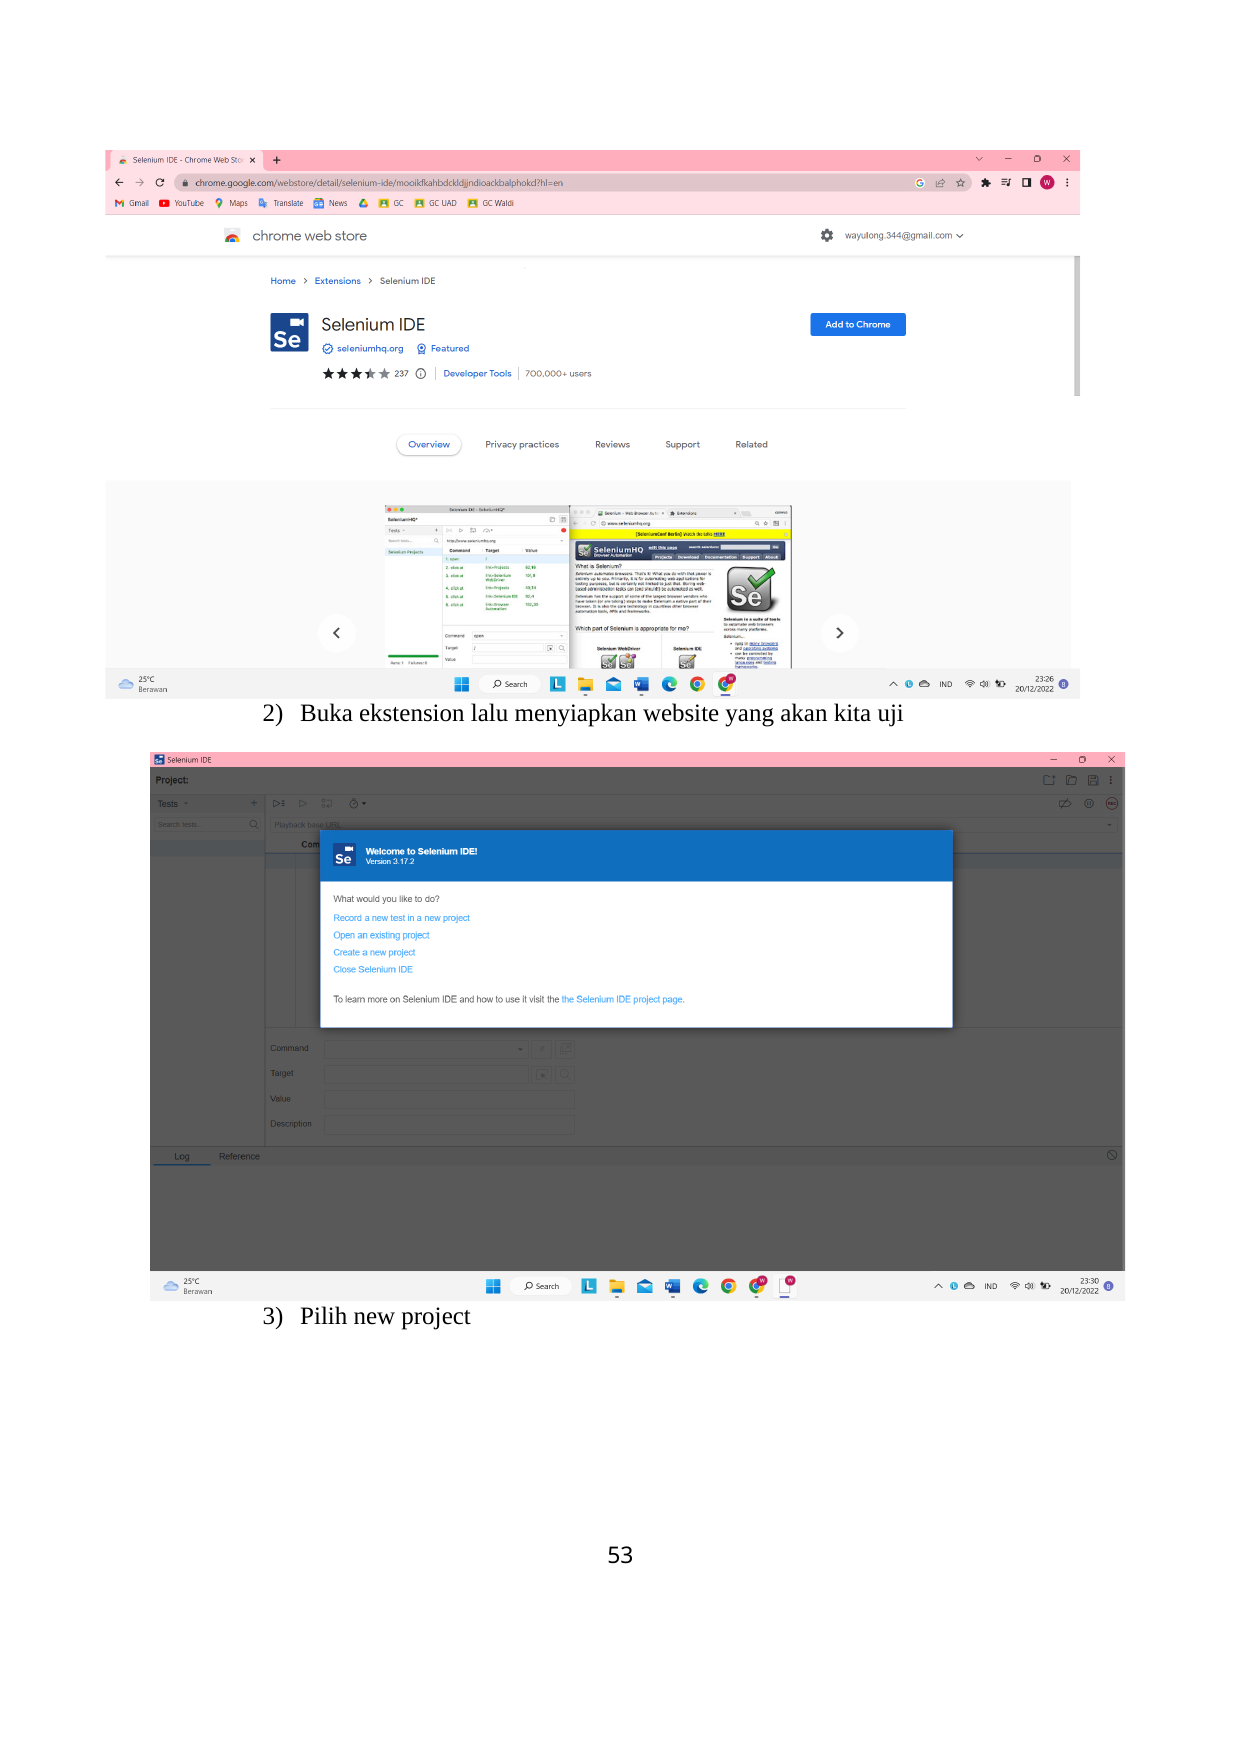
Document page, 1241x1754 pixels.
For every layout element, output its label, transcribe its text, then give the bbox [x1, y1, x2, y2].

list Buka ekstension lalu menyiapkan website yang akan kita uji [262, 698, 1090, 727]
list Pilih new project [262, 1301, 1090, 1329]
picture [105, 150, 1081, 699]
picture [150, 752, 1125, 1301]
